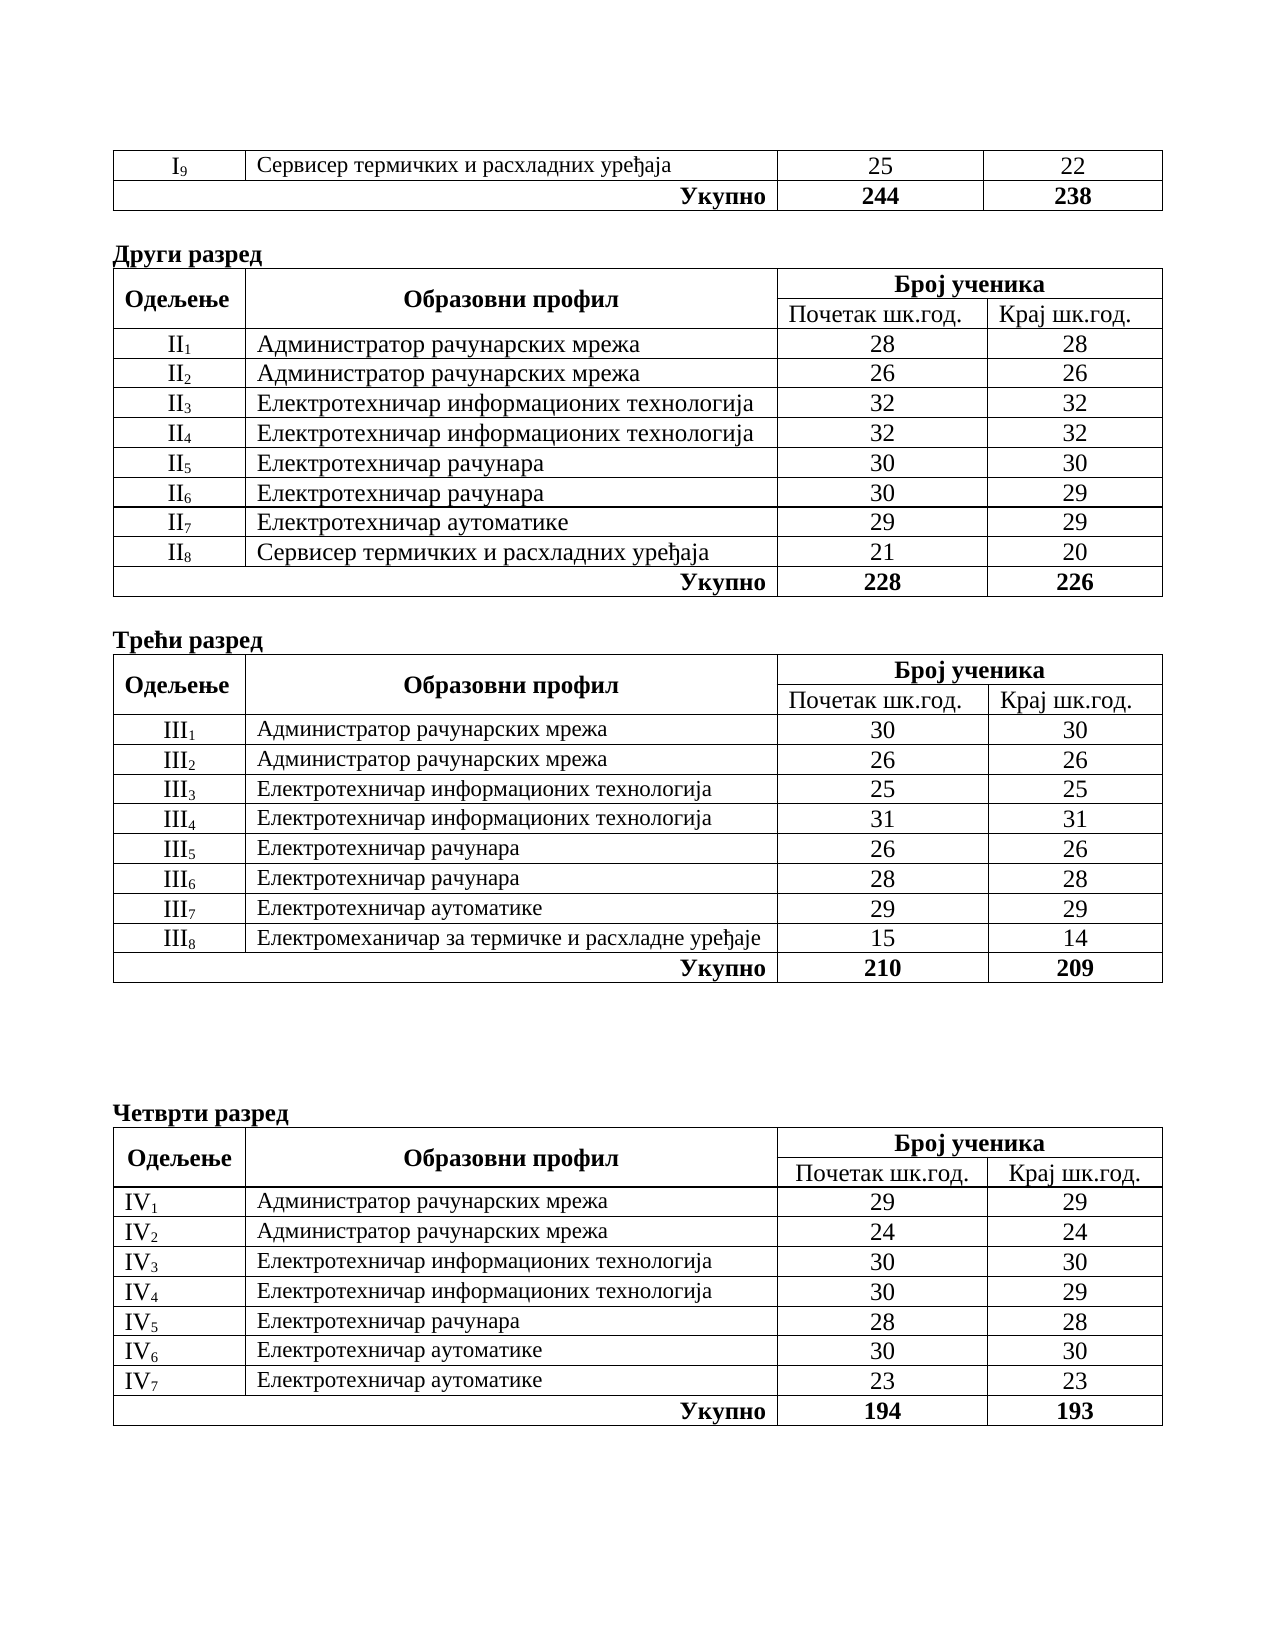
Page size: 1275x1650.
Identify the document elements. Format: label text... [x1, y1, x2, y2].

table_cell Администратор рачунарских мрежа [246, 715, 777, 744]
table_cell 26 [989, 834, 1162, 863]
table_cell Крај шк.год. [988, 1158, 1162, 1186]
table_cell Почетак шк.год. [778, 685, 988, 714]
table_cell 29 [988, 1188, 1162, 1216]
table_cell 22 [984, 151, 1162, 180]
table_cell II4 [114, 418, 245, 447]
table_header Одељење [114, 1128, 245, 1186]
table_header Број ученика [778, 1128, 1162, 1157]
table_cell IV4 [114, 1277, 245, 1306]
table_cell 24 [778, 1217, 987, 1246]
text Други разред [112, 239, 1162, 268]
table_cell 15 [778, 924, 988, 952]
table_cell III7 [114, 894, 245, 922]
table_cell III2 [114, 745, 245, 773]
text Трећи разред [112, 626, 1162, 654]
table_cell III1 [114, 715, 245, 744]
table_cell 238 [984, 181, 1162, 209]
table_cell Електротехничар информационих технологија [246, 418, 777, 447]
table_cell 20 [988, 537, 1162, 566]
table_cell Електротехничар аутоматике [246, 1366, 777, 1395]
table_cell 29 [778, 1188, 987, 1216]
table_cell 29 [778, 508, 987, 536]
table_cell Администратор рачунарских мрежа [246, 329, 777, 357]
table_cell 26 [989, 745, 1162, 773]
table_cell II5 [114, 448, 245, 477]
table_cell Електротехничар рачунара [246, 864, 777, 893]
table_cell 30 [778, 1277, 987, 1306]
table_cell 30 [778, 715, 988, 744]
table_cell 228 [778, 567, 987, 596]
table_cell III8 [114, 924, 245, 952]
table_cell 30 [778, 478, 987, 506]
table_cell I9 [114, 151, 245, 180]
table_cell 29 [989, 894, 1162, 922]
table_cell Администратор рачунарских мрежа [246, 1188, 777, 1216]
table_cell Укупно [114, 953, 777, 982]
table_cell Електротехничар рачунара [246, 834, 777, 863]
table_cell Електротехничар информационих технологија [246, 388, 777, 417]
table_header Број ученика [778, 655, 1162, 684]
table_cell 29 [988, 508, 1162, 536]
table_cell Електротехничар информационих технологија [246, 1277, 777, 1306]
table_cell 28 [778, 329, 987, 357]
table_cell Електротехничар аутоматике [246, 508, 777, 536]
table_cell IV2 [114, 1217, 245, 1246]
table_cell 25 [778, 775, 988, 803]
table_cell 31 [989, 804, 1162, 833]
table_cell Администратор рачунарских мрежа [246, 745, 777, 773]
table_cell 29 [988, 1277, 1162, 1306]
table_cell III3 [114, 775, 245, 803]
table_cell Електротехничар рачунара [246, 1307, 777, 1335]
table_cell Укупно [114, 567, 777, 596]
table_cell II7 [114, 508, 245, 536]
table_cell Електротехничар рачунара [246, 448, 777, 477]
table_cell 26 [778, 745, 988, 773]
table_cell IV3 [114, 1247, 245, 1276]
table_cell IV6 [114, 1336, 245, 1365]
table_cell Крај шк.год. [988, 299, 1162, 328]
table_cell IV1 [114, 1188, 245, 1216]
table_cell 28 [778, 864, 988, 893]
table_cell 244 [778, 181, 983, 209]
table_cell 14 [989, 924, 1162, 952]
table_cell 32 [778, 418, 987, 447]
table_cell 30 [989, 715, 1162, 744]
table_cell II8 [114, 537, 245, 566]
table_cell Крај шк.год. [989, 685, 1162, 714]
table_cell 30 [778, 1247, 987, 1276]
table_cell II6 [114, 478, 245, 506]
table_cell II2 [114, 359, 245, 387]
table_cell 32 [988, 388, 1162, 417]
table_cell 25 [778, 151, 983, 180]
table_cell 29 [988, 478, 1162, 506]
table_cell 29 [778, 894, 988, 922]
table_cell III6 [114, 864, 245, 893]
table_cell 30 [988, 1336, 1162, 1365]
table_header Образовни профил [246, 655, 777, 714]
table_cell 194 [778, 1396, 987, 1425]
table_cell 26 [988, 359, 1162, 387]
table_cell 28 [778, 1307, 987, 1335]
table_cell IV5 [114, 1307, 245, 1335]
table_cell Електротехничар рачунара [246, 478, 777, 506]
table_cell Укупно [114, 1396, 777, 1425]
table_cell 209 [989, 953, 1162, 982]
table_cell II3 [114, 388, 245, 417]
table_cell Почетак шк.год. [778, 1158, 987, 1186]
text Четврти разред [112, 1098, 1162, 1127]
table_cell 28 [988, 329, 1162, 357]
table_cell Почетак шк.год. [778, 299, 987, 328]
table_cell Сервисер термичких и расхладних уређаја [246, 151, 777, 180]
table_header Број ученика [778, 269, 1162, 298]
table_cell 30 [988, 448, 1162, 477]
table_cell 32 [778, 388, 987, 417]
table_cell 30 [778, 1336, 987, 1365]
table_header Одељење [114, 269, 245, 328]
table_cell 226 [988, 567, 1162, 596]
table_cell Електромеханичар за термичке и расхладне уређаје [246, 924, 777, 952]
table_cell Сервисер термичких и расхладних уређаја [246, 537, 777, 566]
table_cell Електротехничар информационих технологија [246, 775, 777, 803]
table_cell 25 [989, 775, 1162, 803]
table_cell II1 [114, 329, 245, 357]
table_header Одељење [114, 655, 245, 714]
table_cell 28 [989, 864, 1162, 893]
table_cell Електротехничар аутоматике [246, 1336, 777, 1365]
table_header Образовни профил [246, 269, 777, 328]
table_cell 21 [778, 537, 987, 566]
table_cell 210 [778, 953, 988, 982]
table_cell Администратор рачунарских мрежа [246, 359, 777, 387]
table_cell 31 [778, 804, 988, 833]
table_cell 28 [988, 1307, 1162, 1335]
table_cell 32 [988, 418, 1162, 447]
table_cell Електротехничар информационих технологија [246, 804, 777, 833]
table_cell IV7 [114, 1366, 245, 1395]
table_cell Администратор рачунарских мрежа [246, 1217, 777, 1246]
table_cell Електротехничар аутоматике [246, 894, 777, 922]
table_cell 26 [778, 834, 988, 863]
table_cell Електротехничар информационих технологија [246, 1247, 777, 1276]
table_cell 30 [988, 1247, 1162, 1276]
table_cell III5 [114, 834, 245, 863]
table_cell 24 [988, 1217, 1162, 1246]
table_cell 30 [778, 448, 987, 477]
table_header Образовни профил [246, 1128, 777, 1186]
table_cell 193 [988, 1396, 1162, 1425]
table_cell 26 [778, 359, 987, 387]
table_cell III4 [114, 804, 245, 833]
table_cell 23 [988, 1366, 1162, 1395]
table_cell 23 [778, 1366, 987, 1395]
table_cell Укупно [114, 181, 777, 209]
